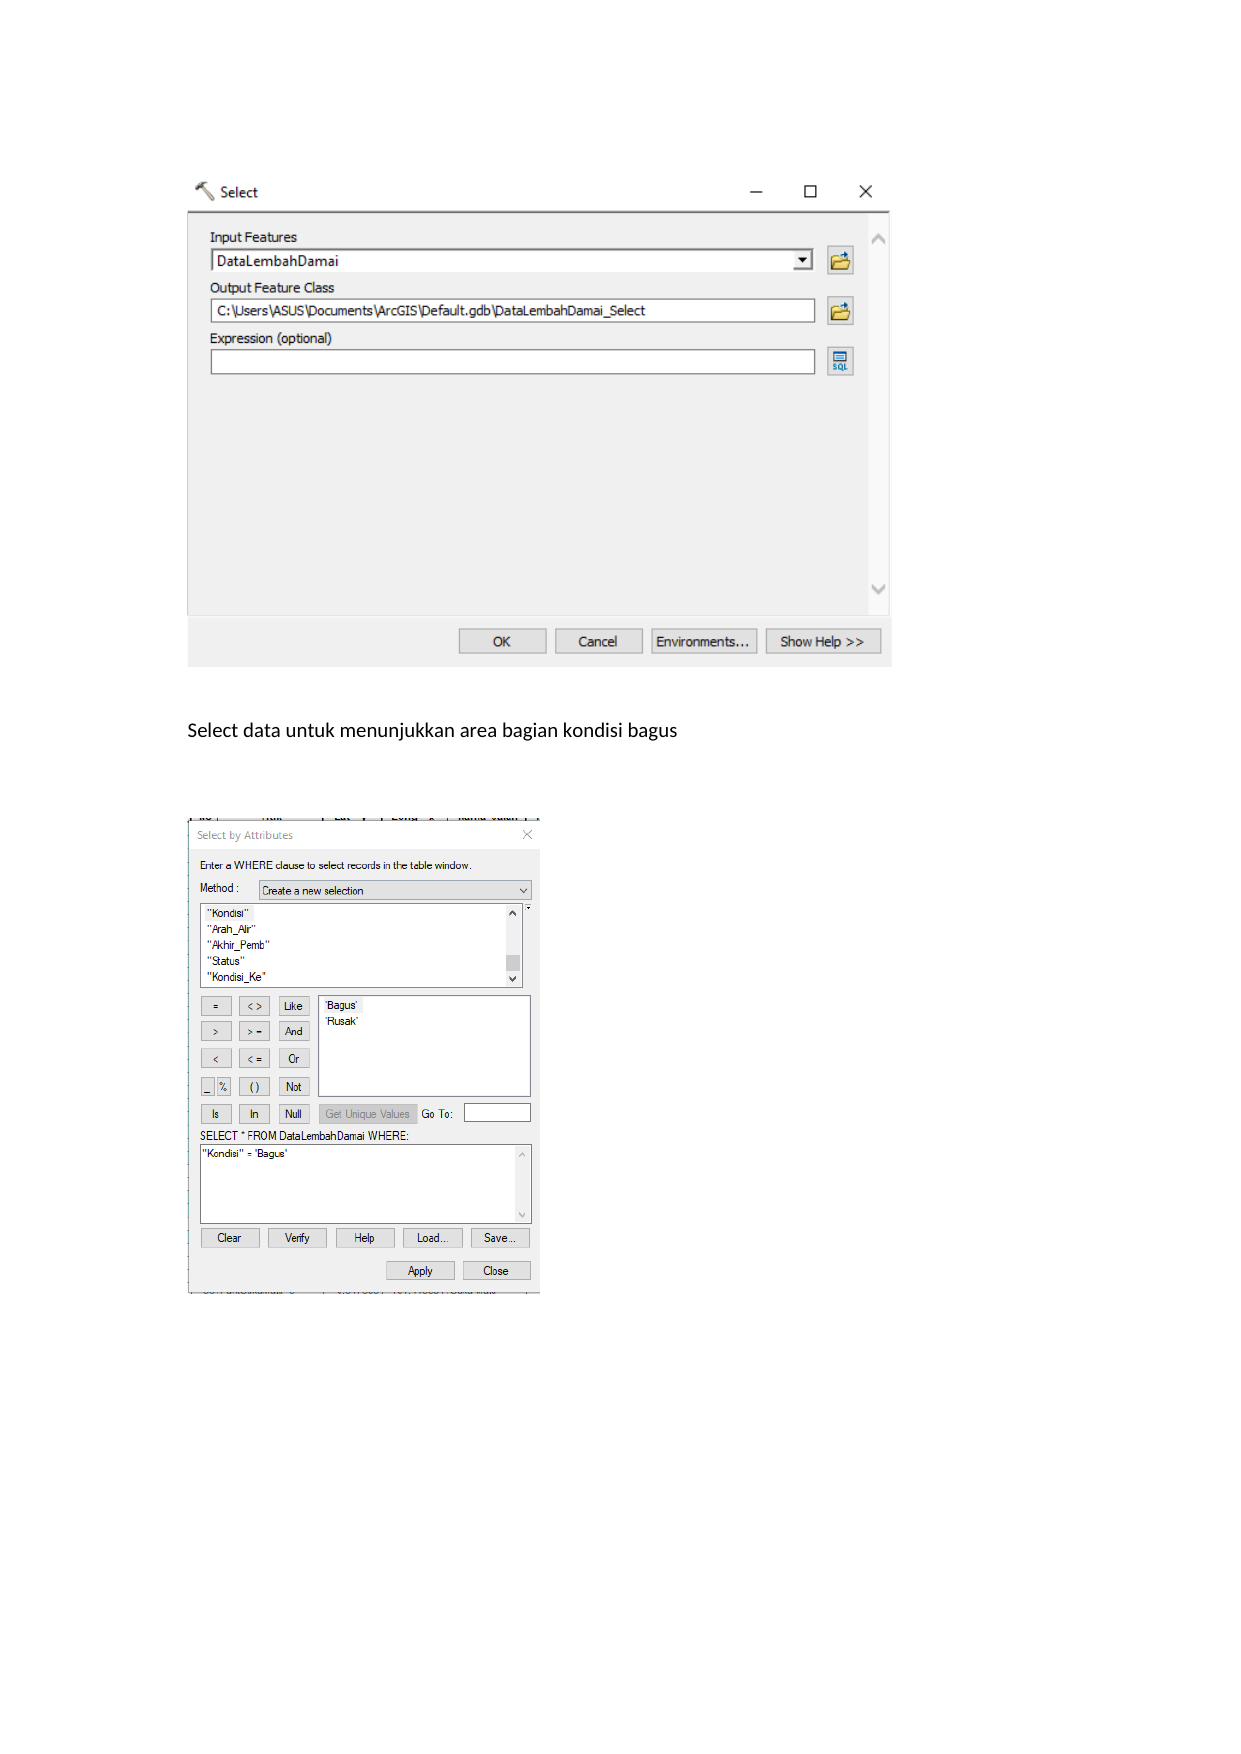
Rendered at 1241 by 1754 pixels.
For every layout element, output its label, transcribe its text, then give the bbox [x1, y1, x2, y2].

picture [187, 818, 540, 1294]
picture [187, 175, 892, 667]
text Select data untuk menunjukkan area bagian kondisi bagus [187, 717, 1053, 742]
